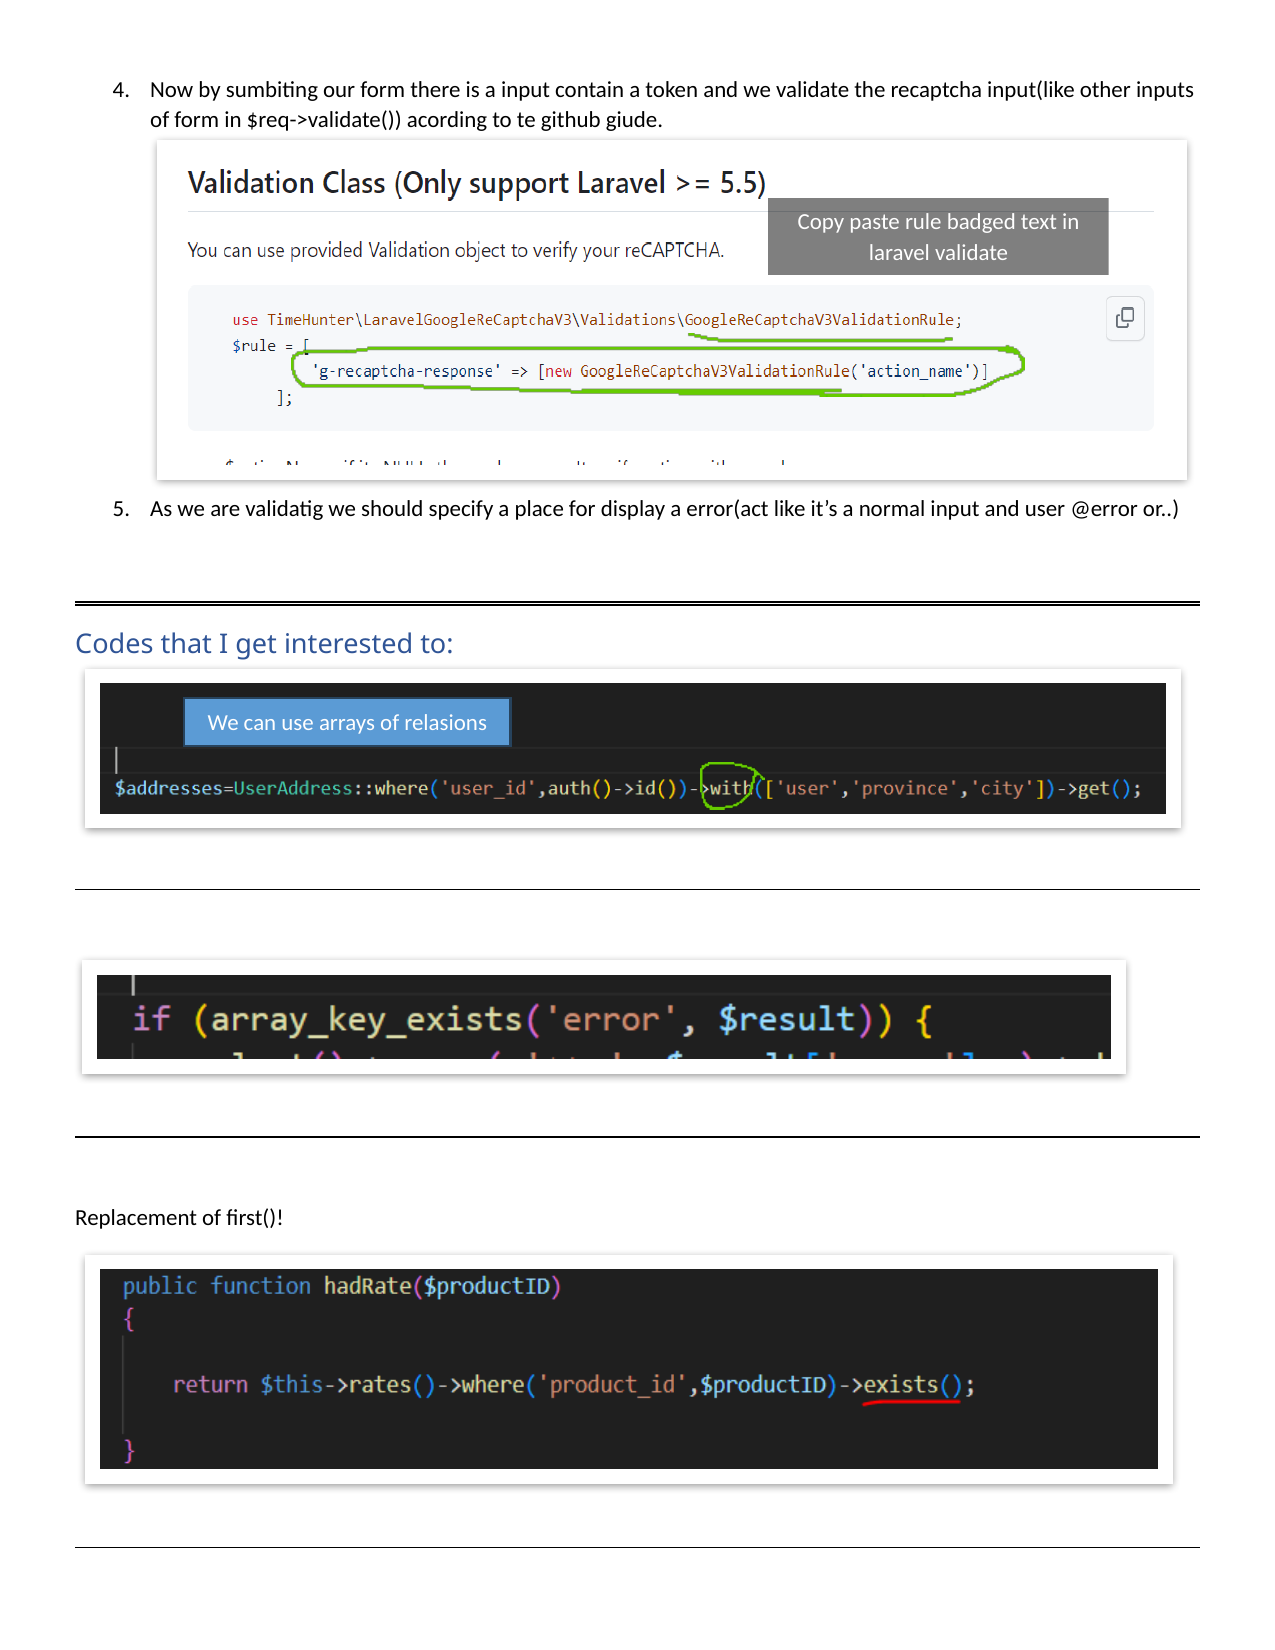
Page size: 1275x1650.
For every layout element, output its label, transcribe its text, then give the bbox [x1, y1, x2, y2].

subtitle Codes that I get interested to: [75, 625, 1200, 662]
picture [100, 1269, 1158, 1469]
text Replacement of first()! [75, 1203, 1200, 1232]
list As we are validatig we should specify a place for display a error(act like it’s a normal input and user @error or..) [112, 494, 1200, 522]
picture [172, 154, 1173, 465]
picture [100, 683, 1166, 814]
picture [97, 975, 1111, 1059]
